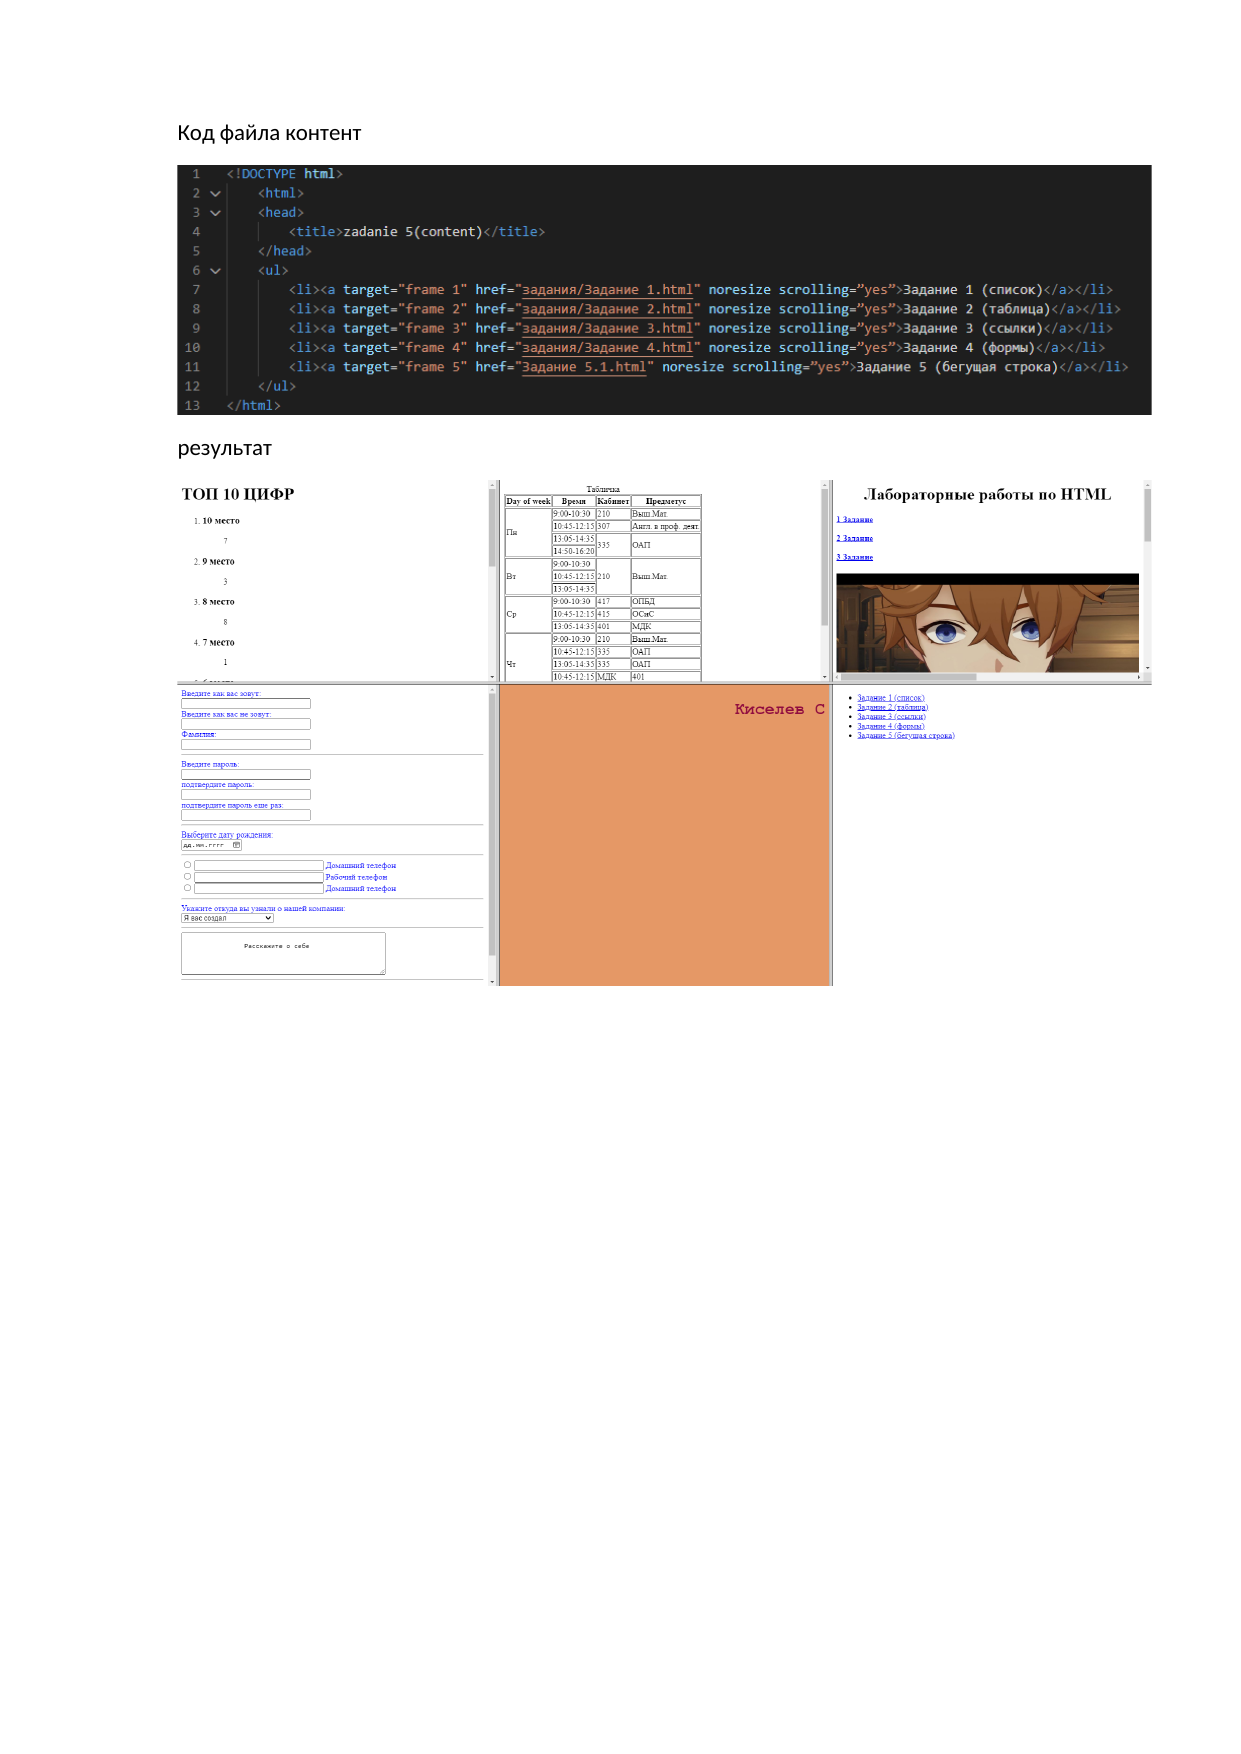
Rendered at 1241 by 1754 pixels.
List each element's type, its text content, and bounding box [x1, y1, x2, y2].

text результат [177, 433, 1152, 461]
picture [177, 165, 1152, 415]
text Код файла контент [177, 118, 1152, 146]
picture [177, 480, 1152, 986]
